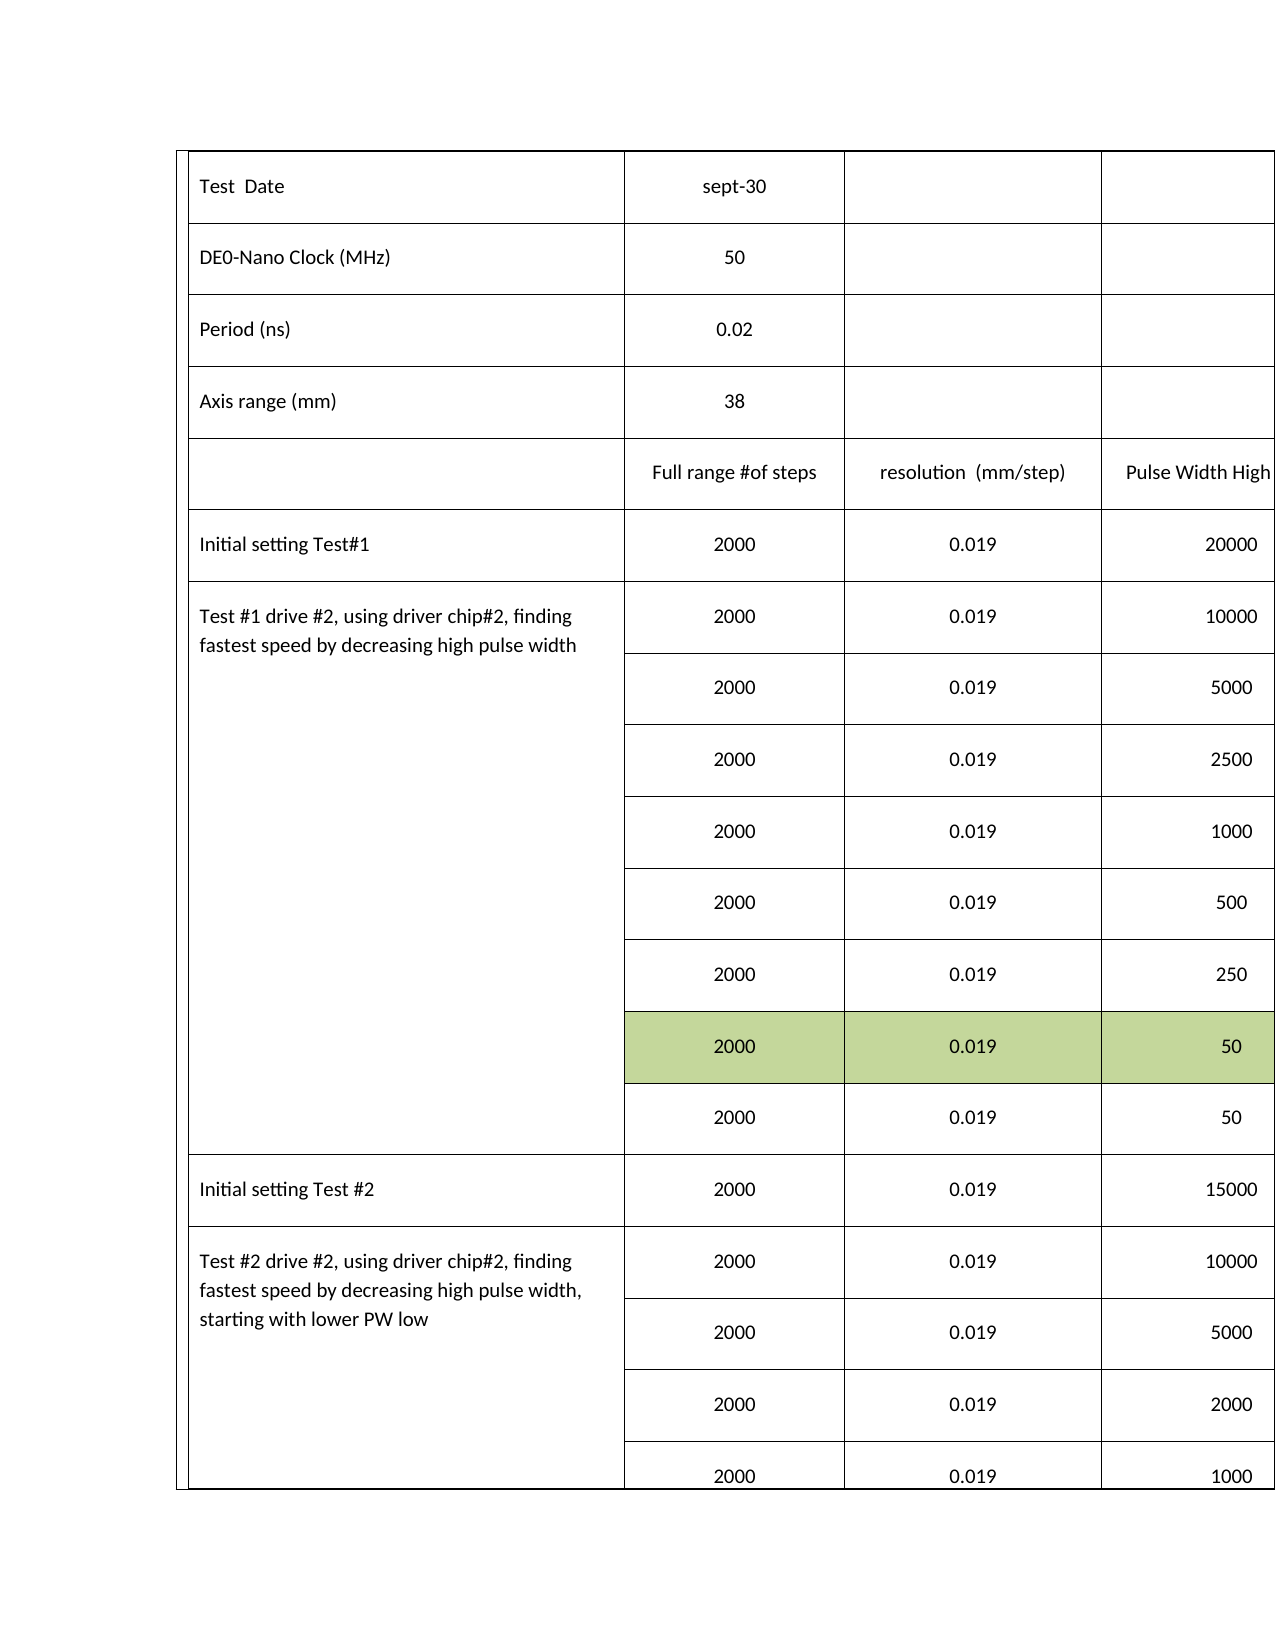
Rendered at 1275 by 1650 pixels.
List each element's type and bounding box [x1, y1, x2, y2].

table_header [1102, 1299, 1274, 1369]
table_header [625, 295, 844, 366]
table_header [1102, 224, 1274, 294]
table_header [625, 1370, 844, 1441]
table_header [1102, 439, 1274, 509]
table_header [625, 439, 844, 509]
table_header [625, 224, 844, 294]
table_header [845, 1442, 1101, 1488]
table_header [845, 1155, 1101, 1226]
table_header [845, 797, 1101, 868]
table_header [845, 1370, 1101, 1441]
table_header [845, 1084, 1101, 1154]
table_header [1102, 869, 1274, 939]
table_header [845, 654, 1101, 724]
table_header [845, 940, 1101, 1011]
table_header [189, 295, 624, 366]
table_header [1102, 582, 1274, 653]
table_header [189, 1155, 624, 1226]
table_header [1102, 510, 1274, 581]
table_header [1102, 725, 1274, 796]
table_header [845, 1227, 1101, 1298]
table_header [625, 797, 844, 868]
table_header [189, 582, 624, 1154]
table_header [189, 367, 624, 438]
table_header [625, 869, 844, 939]
table_header [845, 224, 1101, 294]
table_header [1102, 1227, 1274, 1298]
table_header [625, 1155, 844, 1226]
table_header [625, 152, 844, 223]
table_header [845, 510, 1101, 581]
table_header [1102, 1155, 1274, 1226]
table_header [1102, 797, 1274, 868]
table_header [1102, 940, 1274, 1011]
table_header [189, 1227, 624, 1488]
table_header [845, 439, 1101, 509]
table_header [625, 1299, 844, 1369]
table_header [845, 295, 1101, 366]
table_header [845, 725, 1101, 796]
table_header [625, 1227, 844, 1298]
table_header [625, 725, 844, 796]
table_header [189, 152, 624, 223]
table_header [625, 582, 844, 653]
table_header [189, 224, 624, 294]
table_header [1102, 367, 1274, 438]
table_header [1102, 1084, 1274, 1154]
table_header [625, 510, 844, 581]
table_header [189, 439, 624, 509]
table_header [1102, 1370, 1274, 1441]
table_header [625, 940, 844, 1011]
table_header [845, 367, 1101, 438]
table_header [177, 151, 188, 1489]
table_header [1102, 295, 1274, 366]
table_header [1102, 152, 1274, 223]
table_header [1102, 1442, 1274, 1488]
table_header [845, 1299, 1101, 1369]
table_header [189, 510, 624, 581]
table_header [845, 152, 1101, 223]
table_header [625, 654, 844, 724]
table_header [625, 1084, 844, 1154]
table_header [1102, 654, 1274, 724]
table_header [625, 1442, 844, 1488]
table_header [845, 869, 1101, 939]
table_header [625, 367, 844, 438]
table_header [845, 582, 1101, 653]
